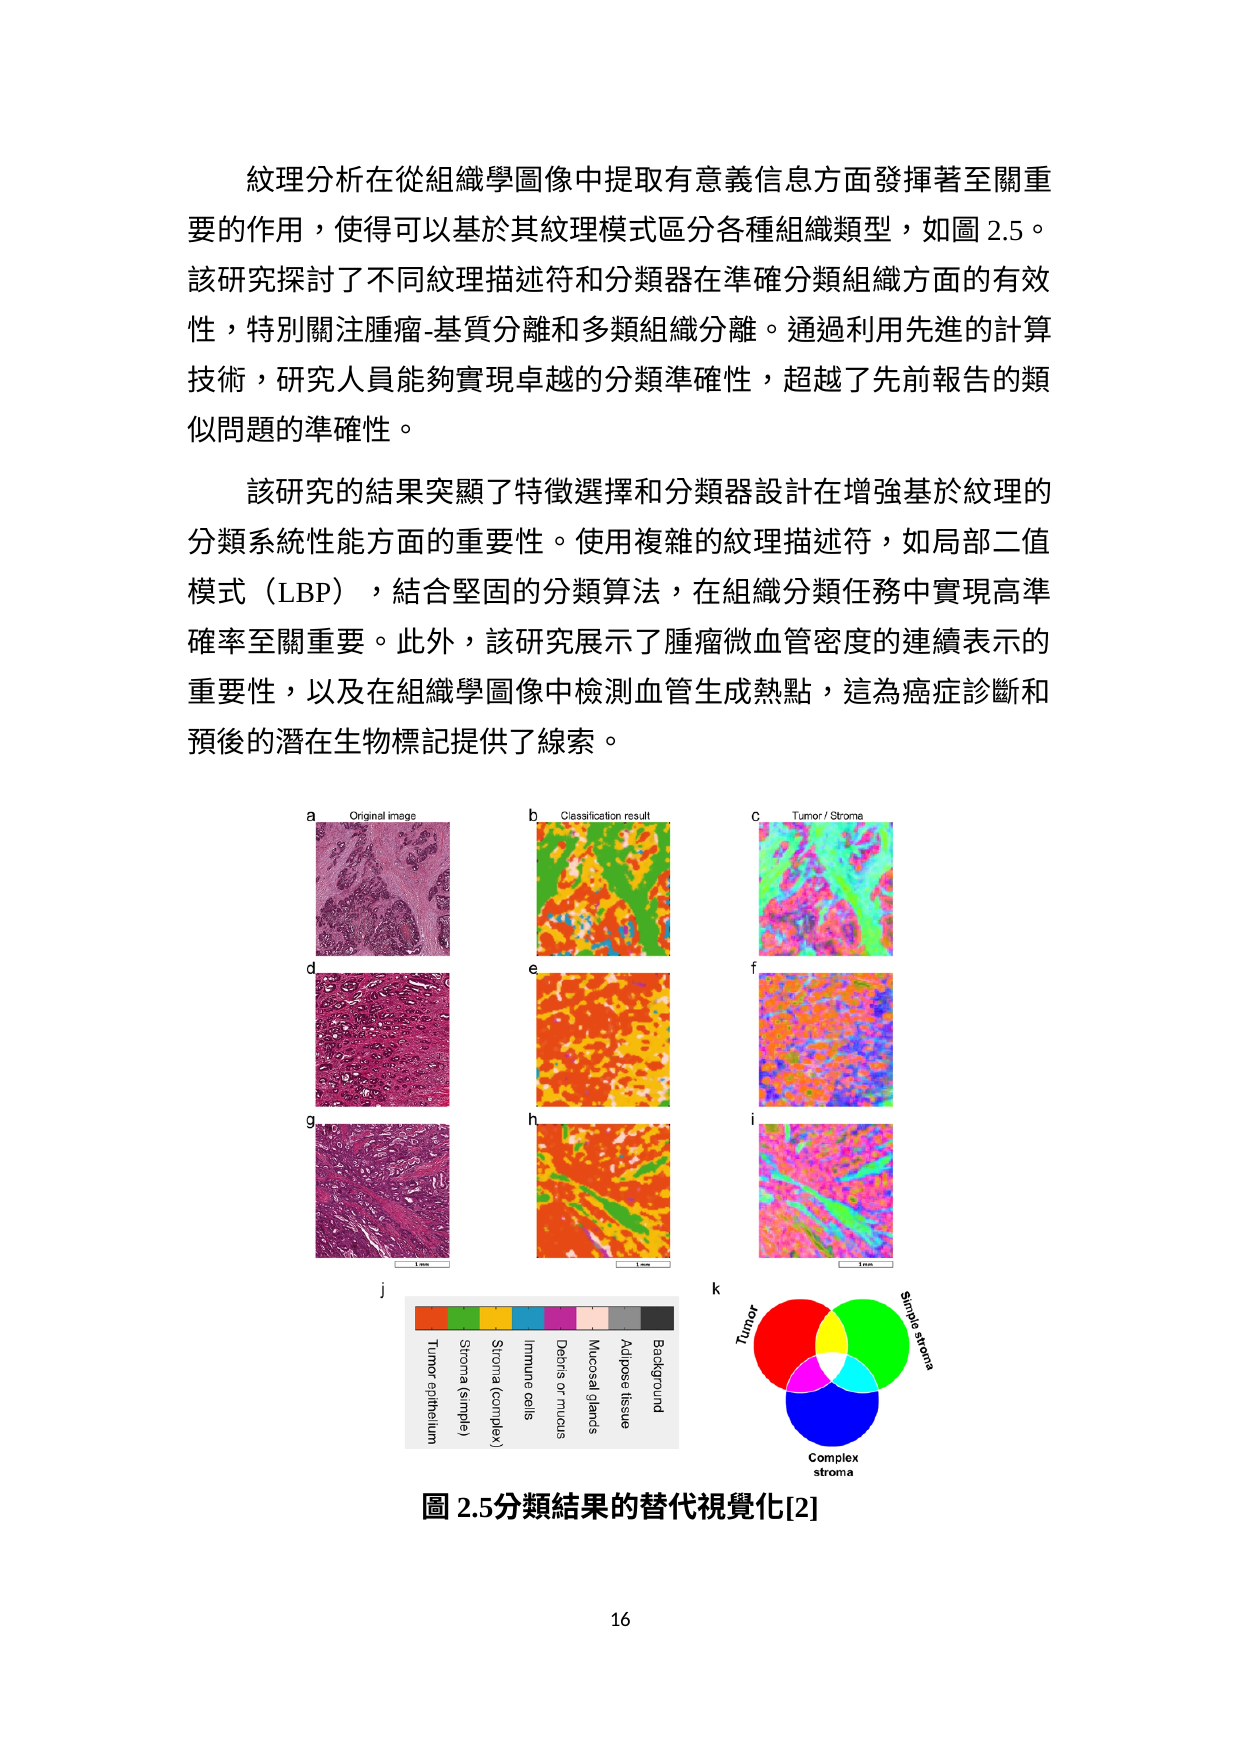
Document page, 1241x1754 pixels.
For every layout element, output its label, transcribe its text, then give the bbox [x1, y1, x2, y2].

picture [295, 800, 945, 1484]
text 紋理分析在從組織學圖像中提取有意義信息方面發揮著至關重要的作用，使得可以基於其紋理模式區分各種組織類型，如圖2.5。該研究探討了不同紋理描述符和分類器在準確分類組織方面的有效性，特別關注腫瘤-基質分離和多類組織分離。通過利用先進的計算技術，研究人員能夠實現卓越的分類準確性，超越了先前報告的類似問題的準確性。 [187, 150, 1053, 450]
text 圖2.5分類結果的替代視覺化[2] [187, 1483, 1053, 1526]
text 該研究的結果突顯了特徵選擇和分類器設計在增強基於紋理的分類系統性能方面的重要性。使用複雜的紋理描述符，如局部二值模式（LBP），結合堅固的分類算法，在組織分類任務中實現高準確率至關重要。此外，該研究展示了腫瘤微血管密度的連續表示的重要性，以及在組織學圖像中檢測血管生成熱點，這為癌症診斷和預後的潛在生物標記提供了線索。 [187, 462, 1053, 762]
